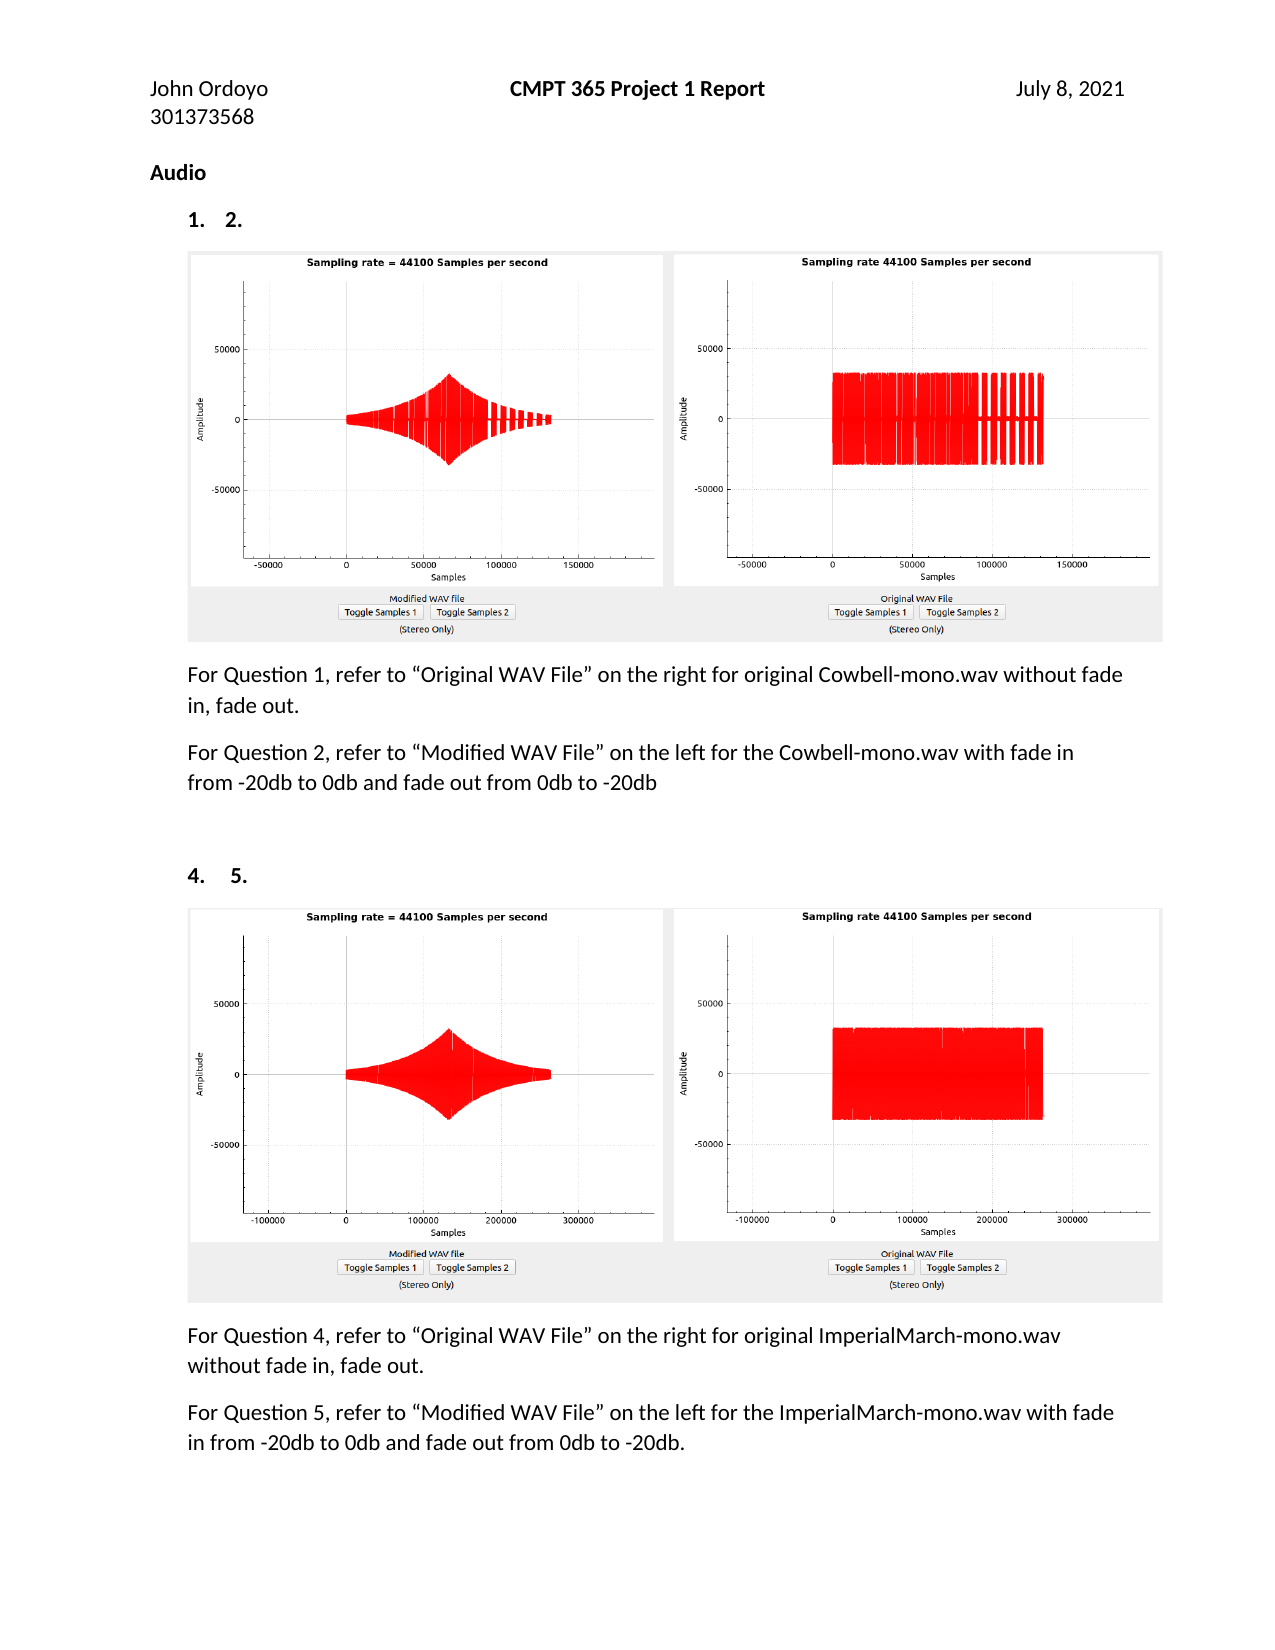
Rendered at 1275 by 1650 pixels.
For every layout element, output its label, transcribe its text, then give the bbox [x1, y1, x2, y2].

text Audio [150, 158, 1125, 186]
text For Question 5, refer to “Modified WAV File” on the left for the ImperialMarch-mono.wav with fade in from -20db to 0db and fade out from 0db to -20db. [187, 1398, 1125, 1456]
text For Question 1, refer to “Original WAV File” on the right for original Cowbell-mono.wav without fade in, fade out. [187, 661, 1125, 719]
picture [187, 908, 1163, 1303]
text For Question 4, refer to “Original WAV File” on the right for original ImperialMarch-mono.wav without fade in, fade out. [187, 1321, 1125, 1379]
list 2. [187, 205, 1125, 233]
text 4. 5. [187, 862, 1125, 890]
text For Question 2, refer to “Modified WAV File” on the left for the Cowbell-mono.wav with fade in from -20db to 0db and fade out from 0db to -20db [187, 738, 1125, 796]
picture [187, 251, 1163, 642]
